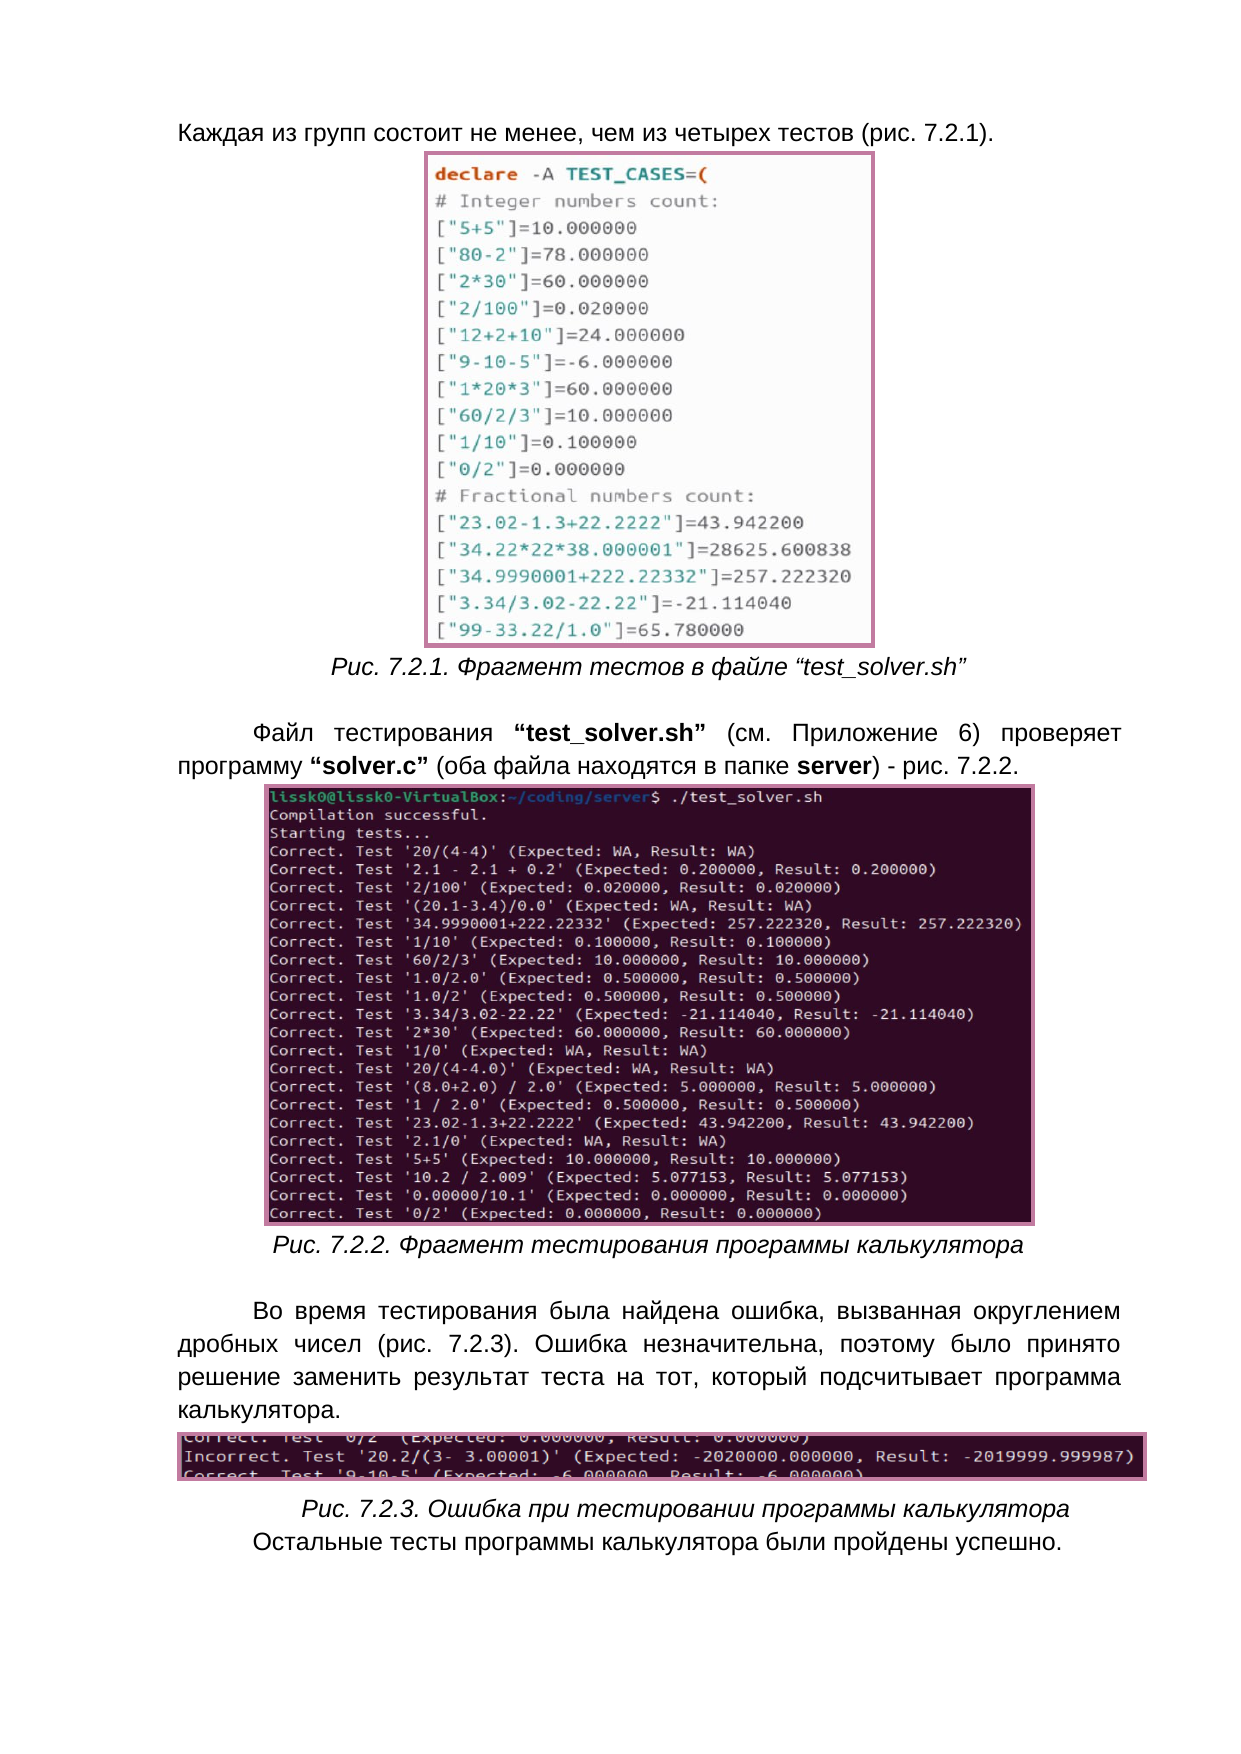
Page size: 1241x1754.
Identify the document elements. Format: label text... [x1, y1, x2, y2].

text Во время тестирования была найдена ошибка, вызванная округлением дробных чисел (рис. 7.2.3). Ошибка незначительна, поэтому было принято решение заменить результат теста на тот, который подсчитывает программа калькулятора. [177, 1296, 1122, 1424]
text Рис. 7.2.1. Фрагмент тестов в файле “test_solver.sh” [177, 652, 1122, 680]
text Файл тестирования “test_solver.sh” (см. Приложение 6) проверяет программу “solver.c” (оба файла находятся в папке server) - рис. 7.2.2. [177, 718, 1122, 779]
text Рис. 7.2.3. Ошибка при тестировании программы калькулятора [177, 1494, 1122, 1523]
text Остальные тесты программы калькулятора были пройдены успешно. [177, 1527, 1122, 1556]
picture [428, 155, 871, 643]
picture [269, 788, 1031, 1222]
text Рис. 7.2.2. Фрагмент тестирования программы калькулятора [177, 1230, 1122, 1258]
text Каждая из групп состоит не менее, чем из четырех тестов (рис. 7.2.1). [177, 118, 1122, 147]
picture [181, 1436, 1143, 1477]
